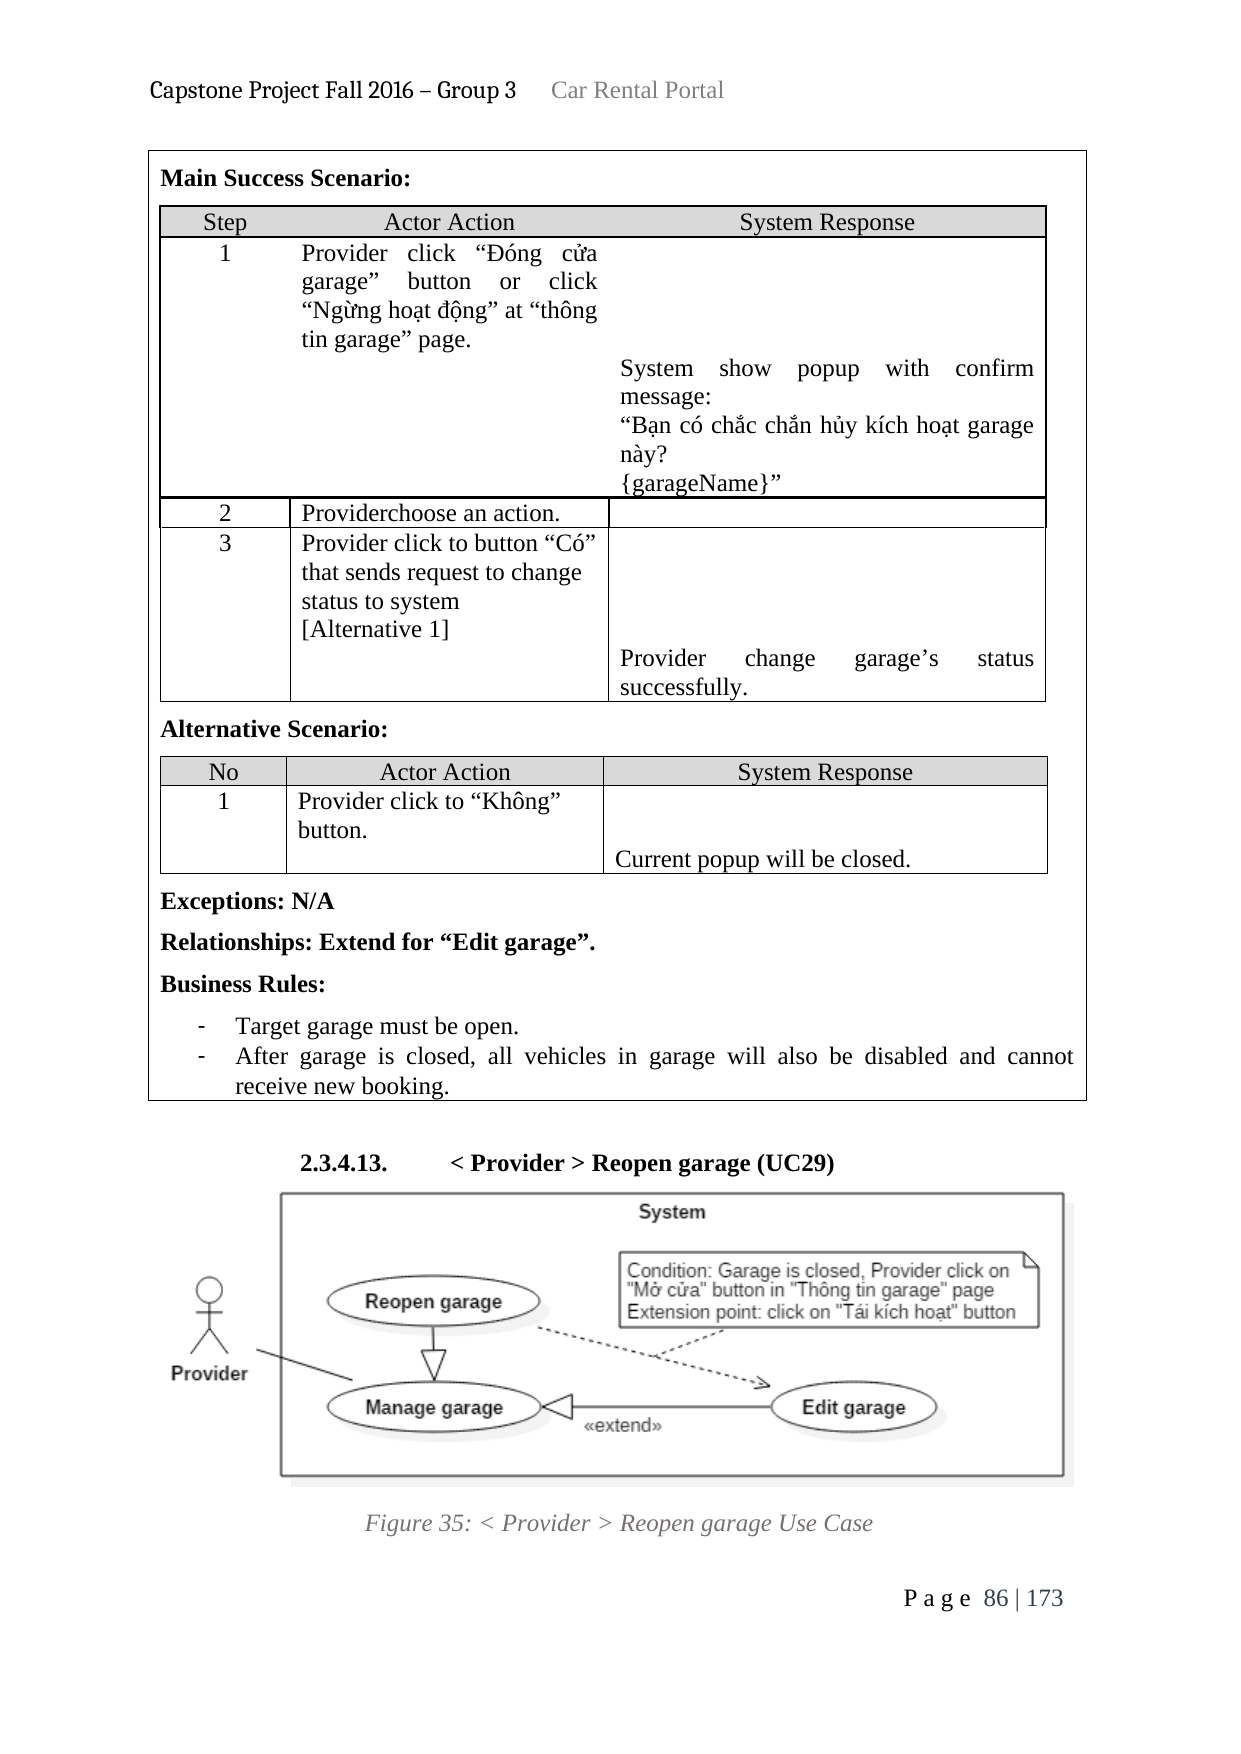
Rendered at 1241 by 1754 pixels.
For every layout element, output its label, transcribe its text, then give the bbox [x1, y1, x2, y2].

picture [150, 1179, 1082, 1489]
text Figure 35: < Provider > Reopen garage Use Case [150, 1508, 1090, 1537]
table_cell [149, 151, 1086, 1100]
subtitle < Provider > Reopen garage (UC29) [300, 1148, 1090, 1177]
